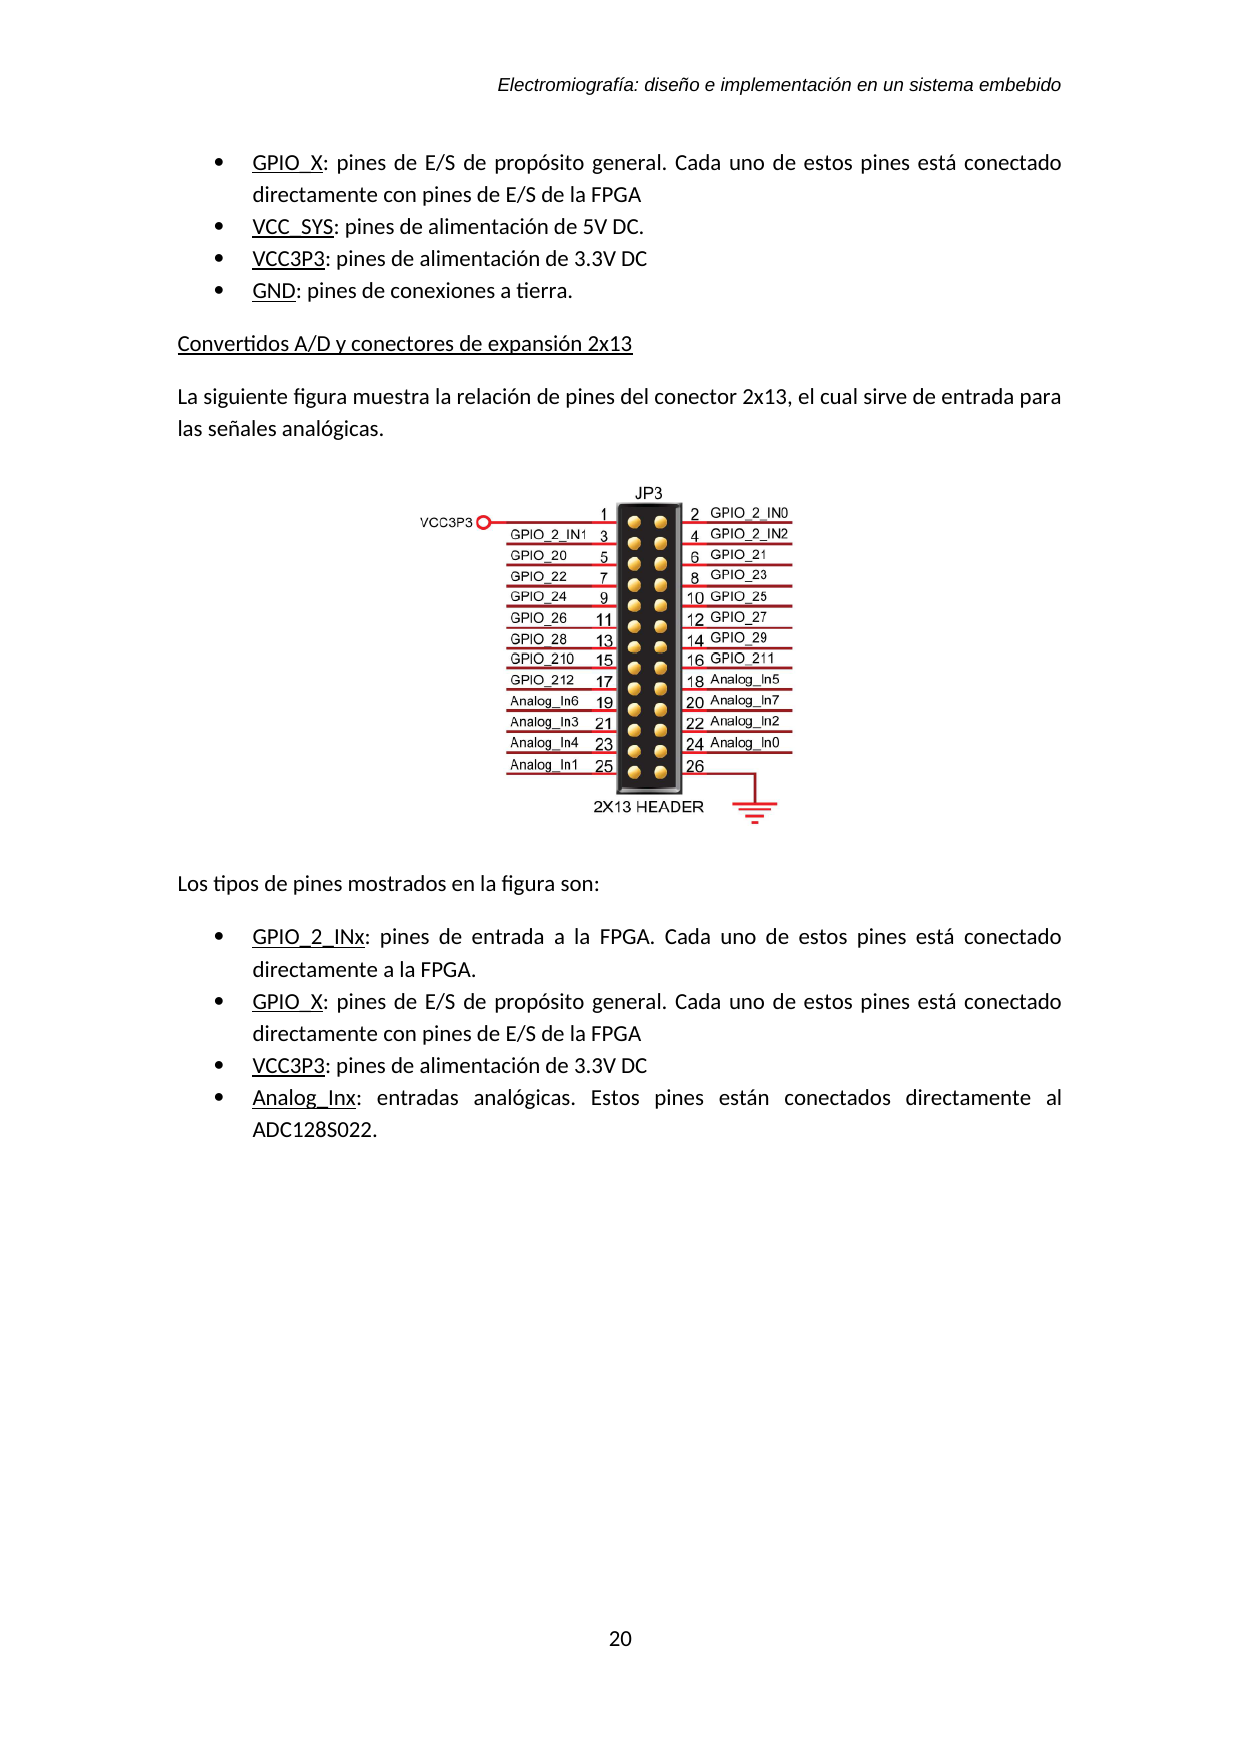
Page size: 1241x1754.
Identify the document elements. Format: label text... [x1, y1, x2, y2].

list VCC_SYS: pines de alimentación de 5V DC. [215, 212, 1063, 240]
picture [405, 467, 835, 845]
list Analog_Inx: entradas analógicas. Estos pines están conectados directamente al ADC128S022. [215, 1083, 1063, 1144]
list GPIO_X: pines de E/S de propósito general. Cada uno de estos pines está conectado directamente con pines de E/S de la FPGA [215, 987, 1063, 1047]
text Los tipos de pines mostrados en la figura son: [177, 869, 1063, 897]
list VCC3P3: pines de alimentación de 3.3V DC [215, 244, 1063, 272]
list GND: pines de conexiones a tierra. [215, 276, 1063, 304]
list GPIO_X: pines de E/S de propósito general. Cada uno de estos pines está conectado directamente con pines de E/S de la FPGA [215, 148, 1063, 208]
list VCC3P3: pines de alimentación de 3.3V DC [215, 1051, 1063, 1079]
text Convertidos A/D y conectores de expansión 2x13 [177, 329, 1063, 357]
text La siguiente figura muestra la relación de pines del conector 2x13, el cual sirve de entrada para las señales analógicas. [177, 382, 1063, 443]
list GPIO_2_INx: pines de entrada a la FPGA. Cada uno de estos pines está conectado directamente a la FPGA. [215, 922, 1063, 983]
